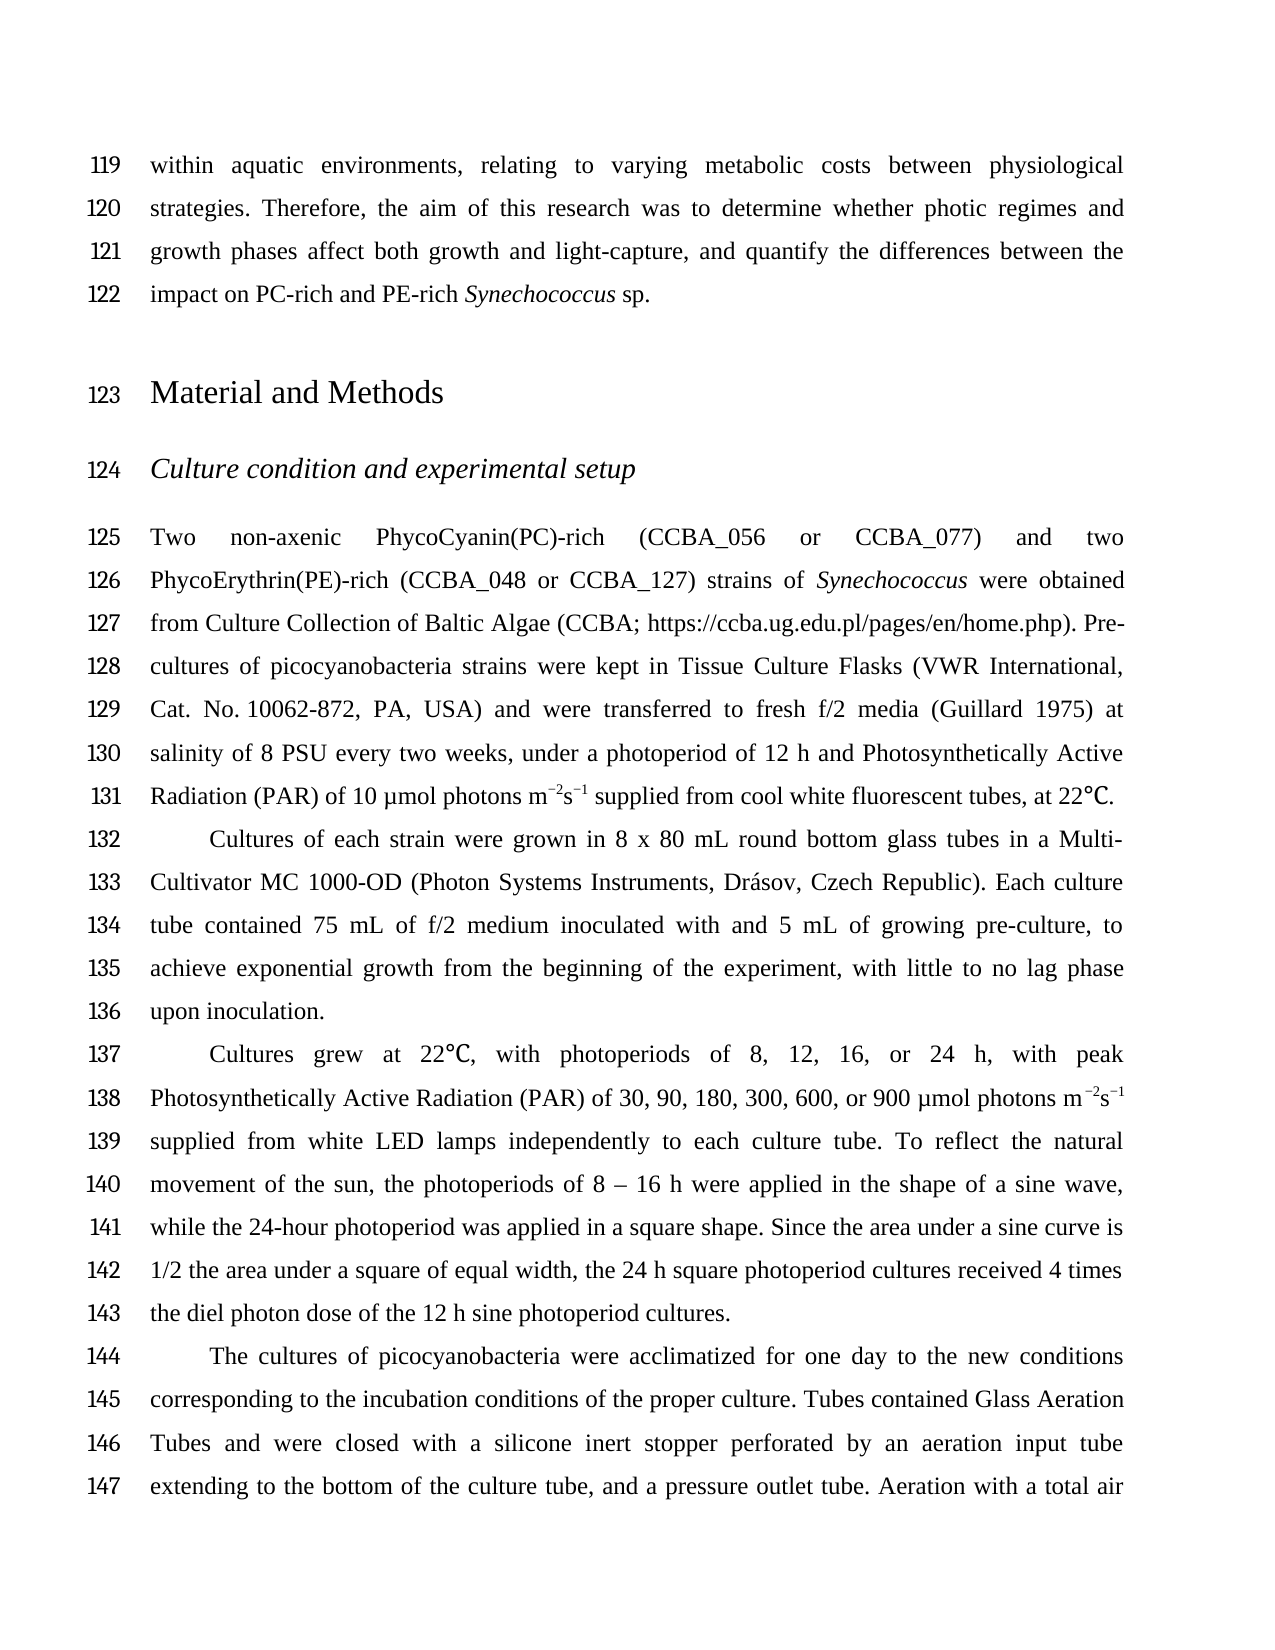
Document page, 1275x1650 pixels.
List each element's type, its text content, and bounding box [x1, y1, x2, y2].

text Two non-axenic PhycoCyanin(PC)-rich (CCBA_056 or CCBA_077) and two PhycoErythrin(PE)-rich (CCBA_048 or CCBA_127) strains of Synechococcus were obtained from Culture Collection of Baltic Algae (CCBA; https://ccba.ug.edu.pl/pages/en/home.php). Pre-cultures of picocyanobacteria strains were kept in Tissue Culture Flasks (VWR International, Cat. No. 10062-872, PA, USA) and were transferred to fresh f/2 media (Guillard 1975) at salinity of 8 PSU every two weeks, under a photoperiod of 12 h and Photosynthetically Active Radiation (PAR) of 10 µmol photons m−2s−1 supplied from cool white fluorescent tubes, at 22℃. [150, 522, 1125, 809]
subtitle Material and Methods [150, 372, 1125, 411]
subtitle Culture condition and experimental setup [150, 451, 1125, 484]
text Cultures grew at 22℃, with photoperiods of 8, 12, 16, or 24 h, with peak Photosynthetically Active Radiation (PAR) of 30, 90, 180, 300, 600, or 900 µmol photons m−2s−1 supplied from white LED lamps independently to each culture tube. To reflect the natural movement of the sun, the photoperiods of 8 – 16 h were applied in the shape of a sine wave, while the 24-hour photoperiod was applied in a square shape. Since the area under a sine curve is 1/2 the area under a square of equal width, the 24 h square photoperiod cultures received 4 times the diel photon dose of the 12 h sine photoperiod cultures. [150, 1039, 1125, 1327]
text Cultures of each strain were grown in 8 x 80 mL round bottom glass tubes in a Multi-Cultivator MC 1000-OD (Photon Systems Instruments, Drásov, Czech Republic). Each culture tube contained 75 mL of f/2 medium inoculated with and 5 mL of growing pre-culture, to achieve exponential growth from the beginning of the experiment, with little to no lag phase upon inoculation. [150, 824, 1125, 1025]
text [150, 1341, 1125, 1499]
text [150, 150, 1125, 308]
